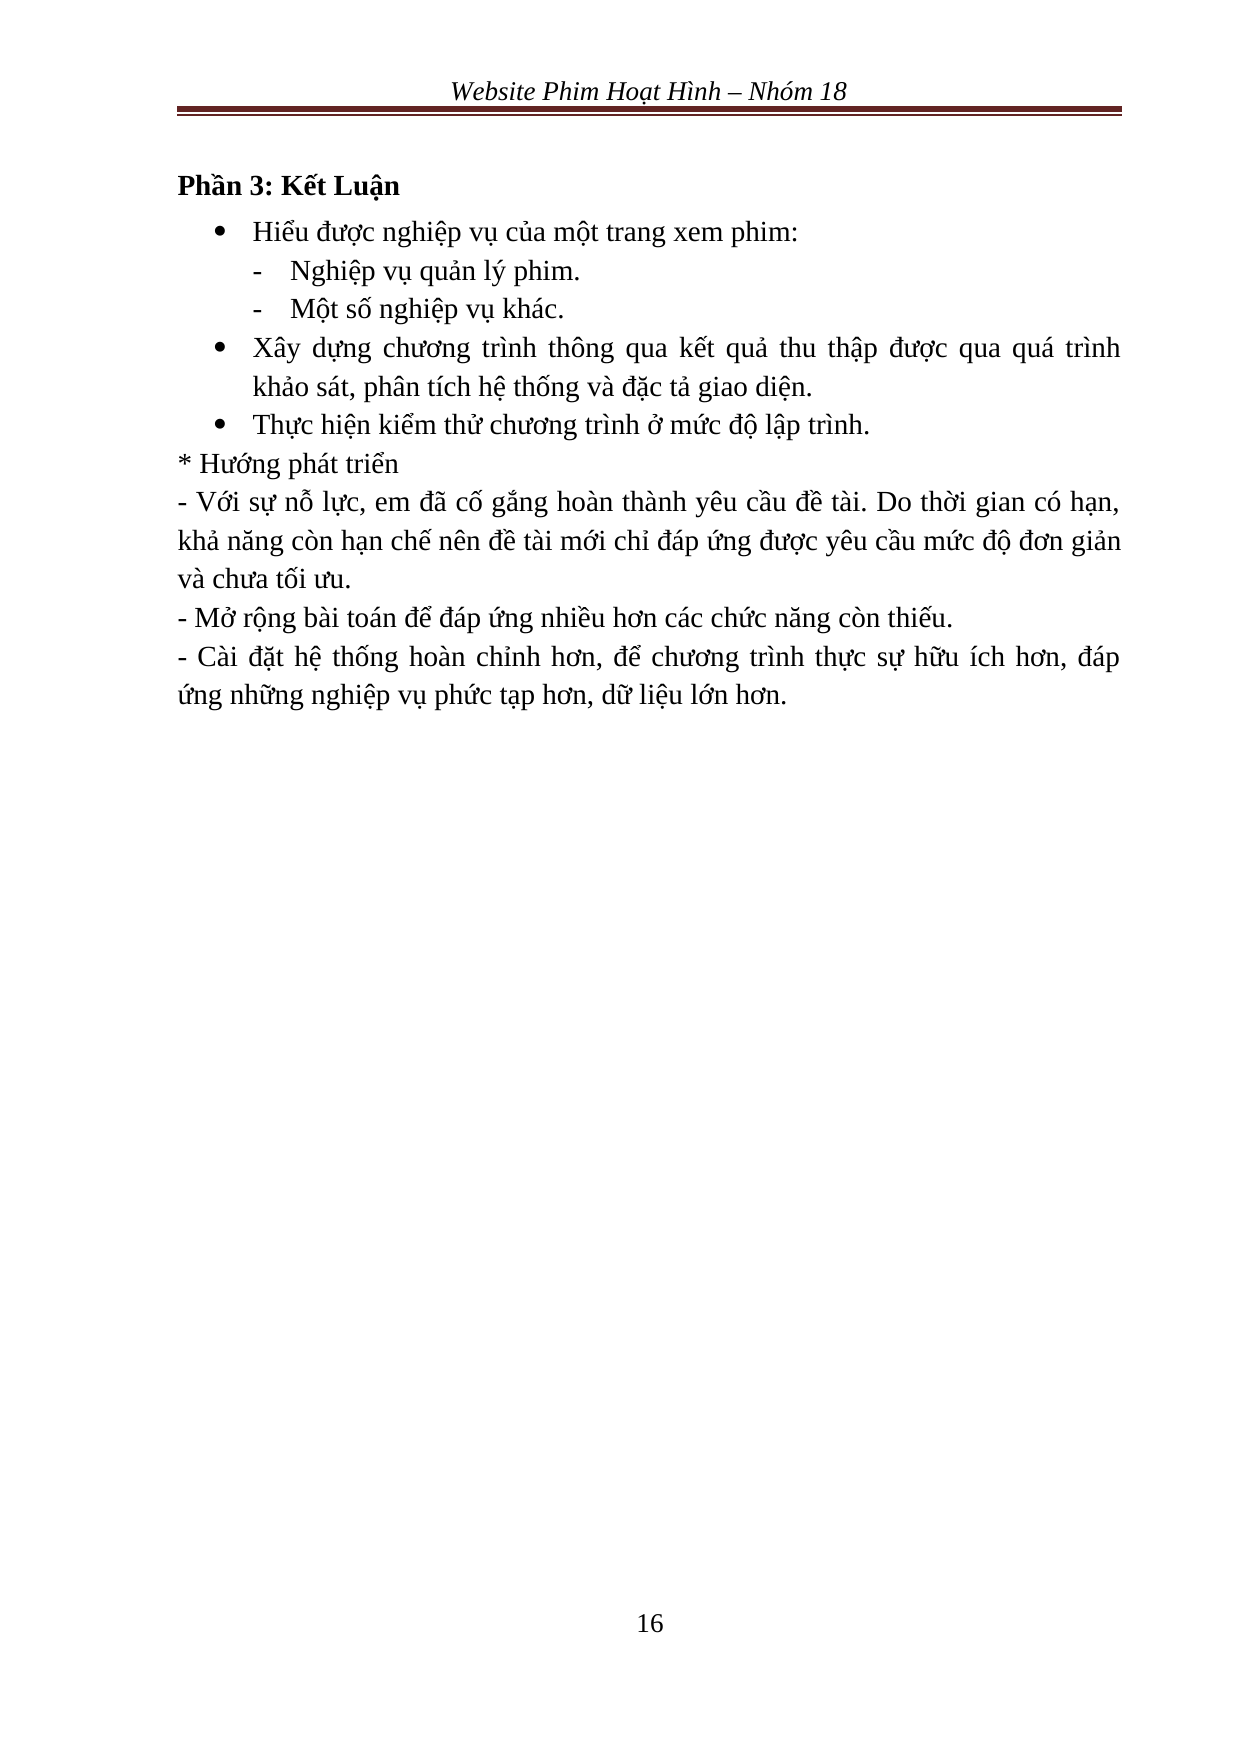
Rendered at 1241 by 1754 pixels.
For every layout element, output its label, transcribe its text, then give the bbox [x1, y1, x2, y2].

text - Mở rộng bài toán để đáp ứng nhiều hơn các chức năng còn thiếu. [177, 600, 1122, 634]
text - Cài đặt hệ thống hoàn chỉnh hơn, để chương trình thực sự hữu ích hơn, đáp ứng những nghiệp vụ phức tạp hơn, dữ liệu lớn hơn. [177, 639, 1122, 711]
list Một số nghiệp vụ khác. [252, 292, 1122, 325]
list Hiểu được nghiệp vụ của một trang xem phim: [215, 214, 1122, 248]
text - Với sự nỗ lực, em đã cố gắng hoàn thành yêu cầu đề tài. Do thời gian có hạn, khả năng còn hạn chế nên đề tài mới chỉ đáp ứng được yêu cầu mức độ đơn giản và chưa tối ưu. [177, 484, 1122, 595]
list * Hướng phát triển [177, 446, 1122, 479]
title Phần 3: Kết Luận [177, 168, 1122, 202]
list Nghiệp vụ quản lý phim. [252, 253, 1122, 287]
list Xây dựng chương trình thông qua kết quả thu thập được qua quá trình khảo sát, phân tích hệ thống và đặc tả giao diện. [215, 330, 1122, 402]
list Thực hiện kiểm thử chương trình ở mức độ lập trình. [215, 407, 1122, 441]
